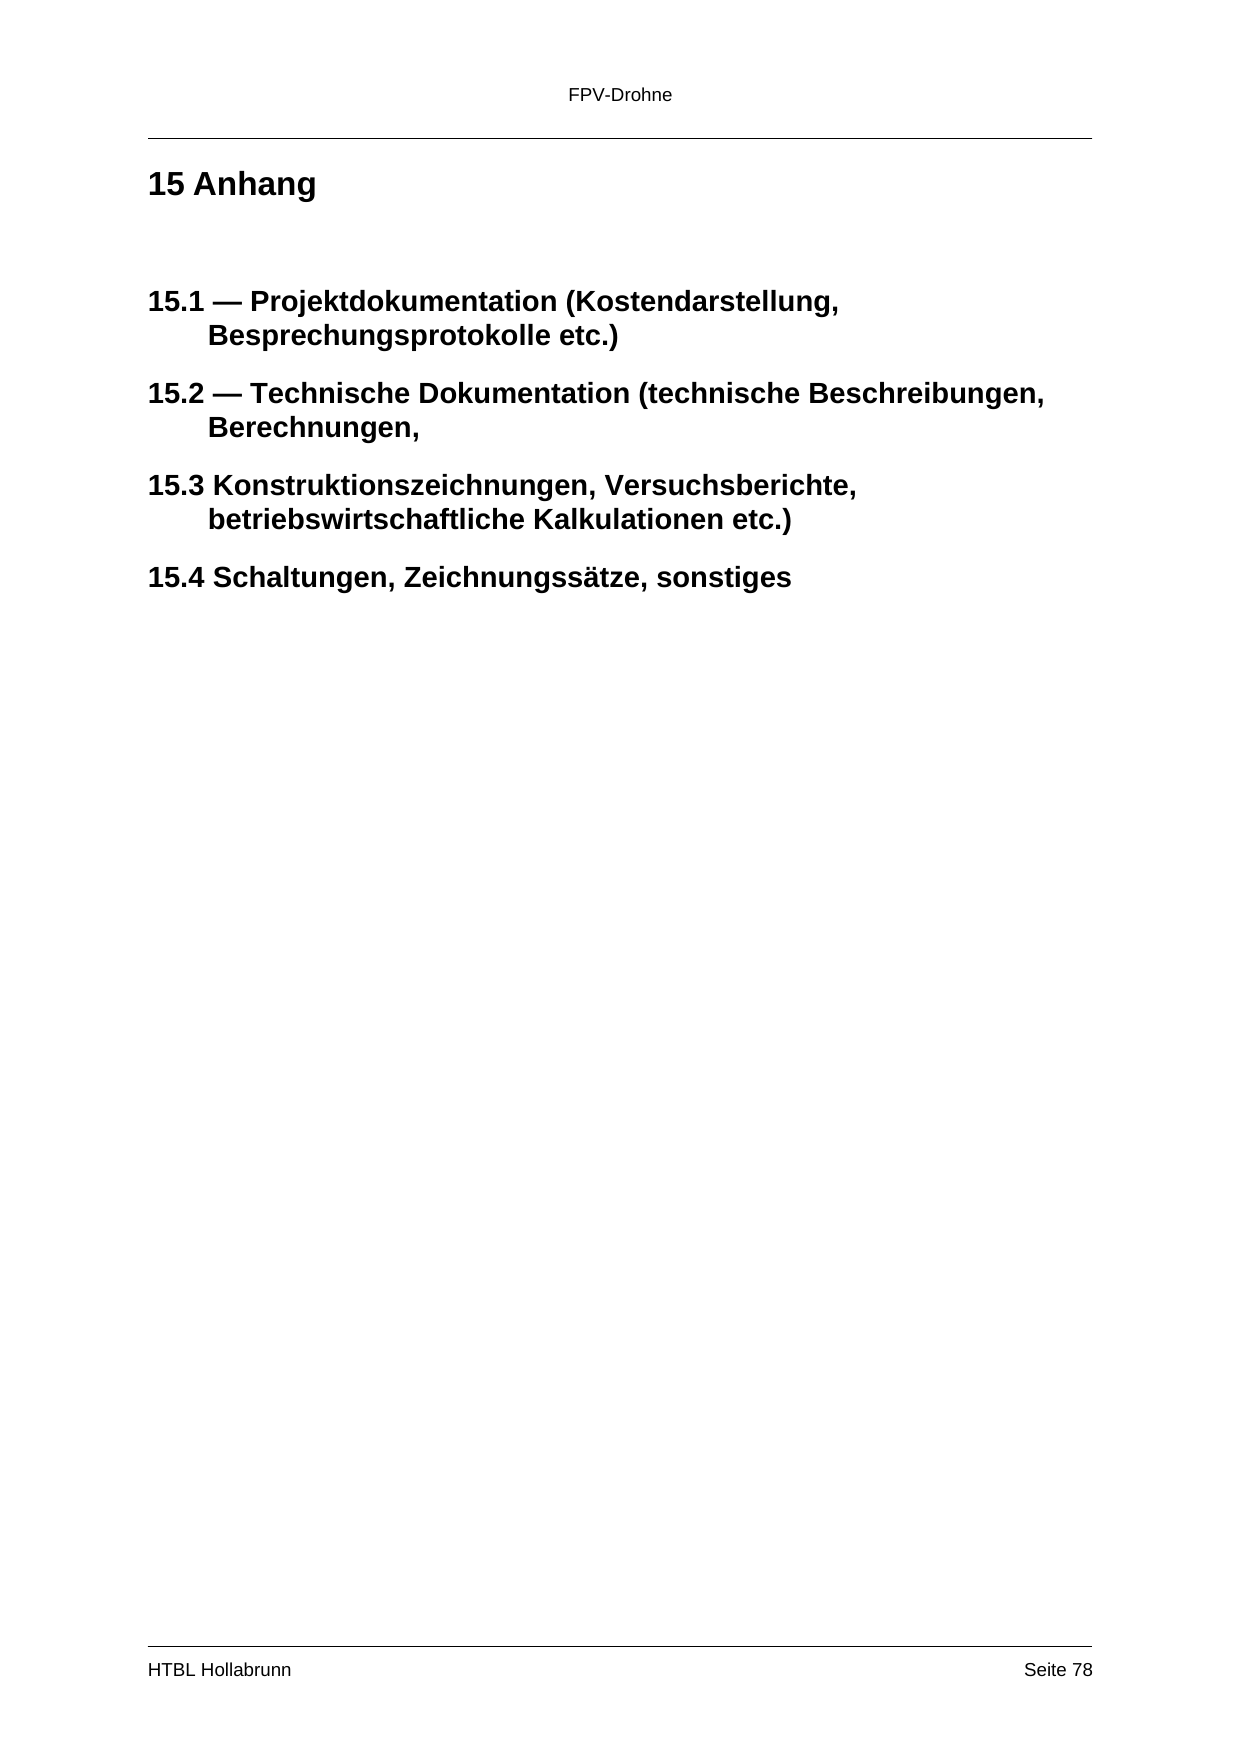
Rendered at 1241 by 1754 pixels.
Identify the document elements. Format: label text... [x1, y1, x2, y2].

subtitle Anhang [148, 164, 1092, 203]
subtitle Schaltungen, Zeichnungssätze, sonstiges [148, 560, 1092, 594]
subtitle Konstruktionszeichnungen, Versuchsberichte, betriebswirtschaftliche Kalkulationen etc.) [148, 468, 1092, 535]
subtitle — Technische Dokumentation (technische Beschreibungen, Berechnungen, [148, 376, 1092, 443]
subtitle — Projektdokumentation (Kostendarstellung, Besprechungsprotokolle etc.) [148, 284, 1092, 351]
